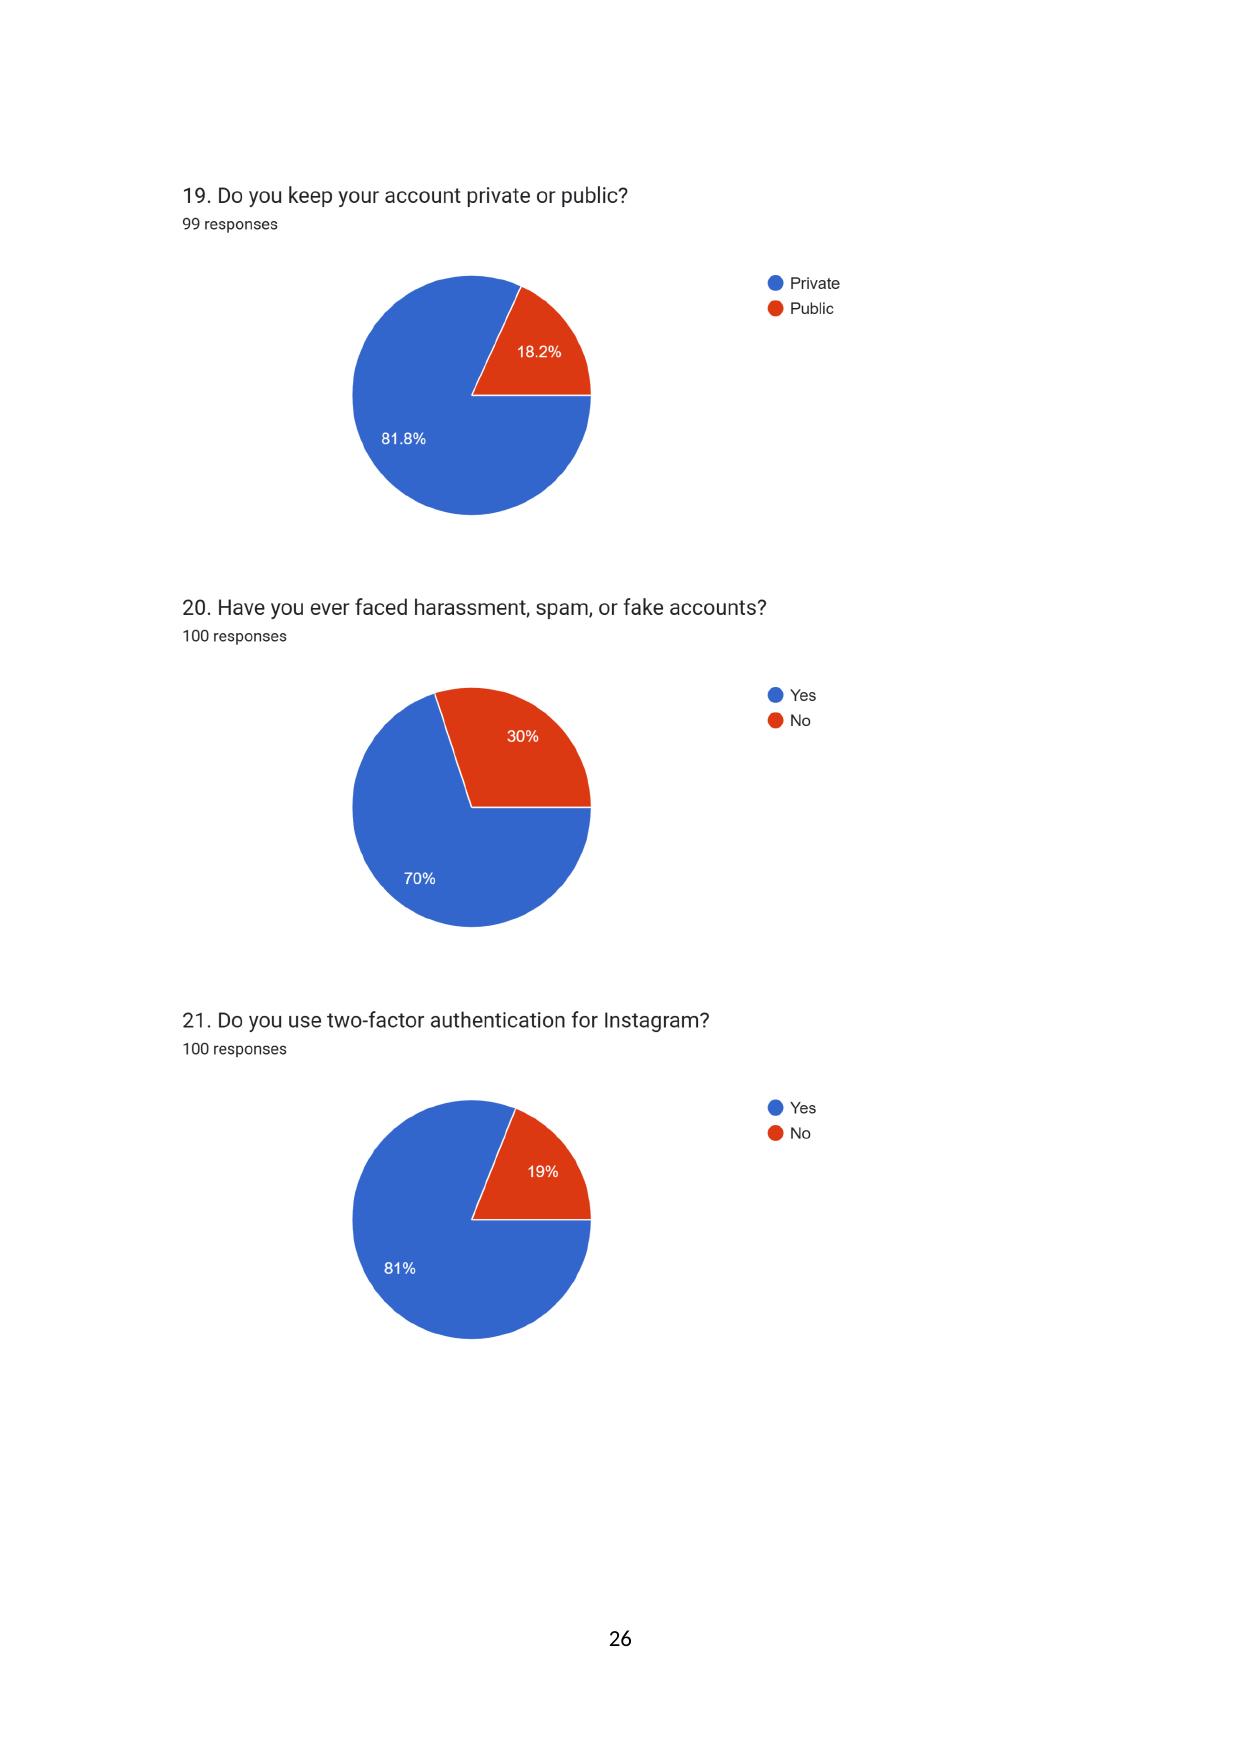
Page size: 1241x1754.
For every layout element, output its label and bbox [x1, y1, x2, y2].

picture [150, 974, 1125, 1385]
picture [150, 562, 1125, 973]
picture [150, 150, 1125, 561]
